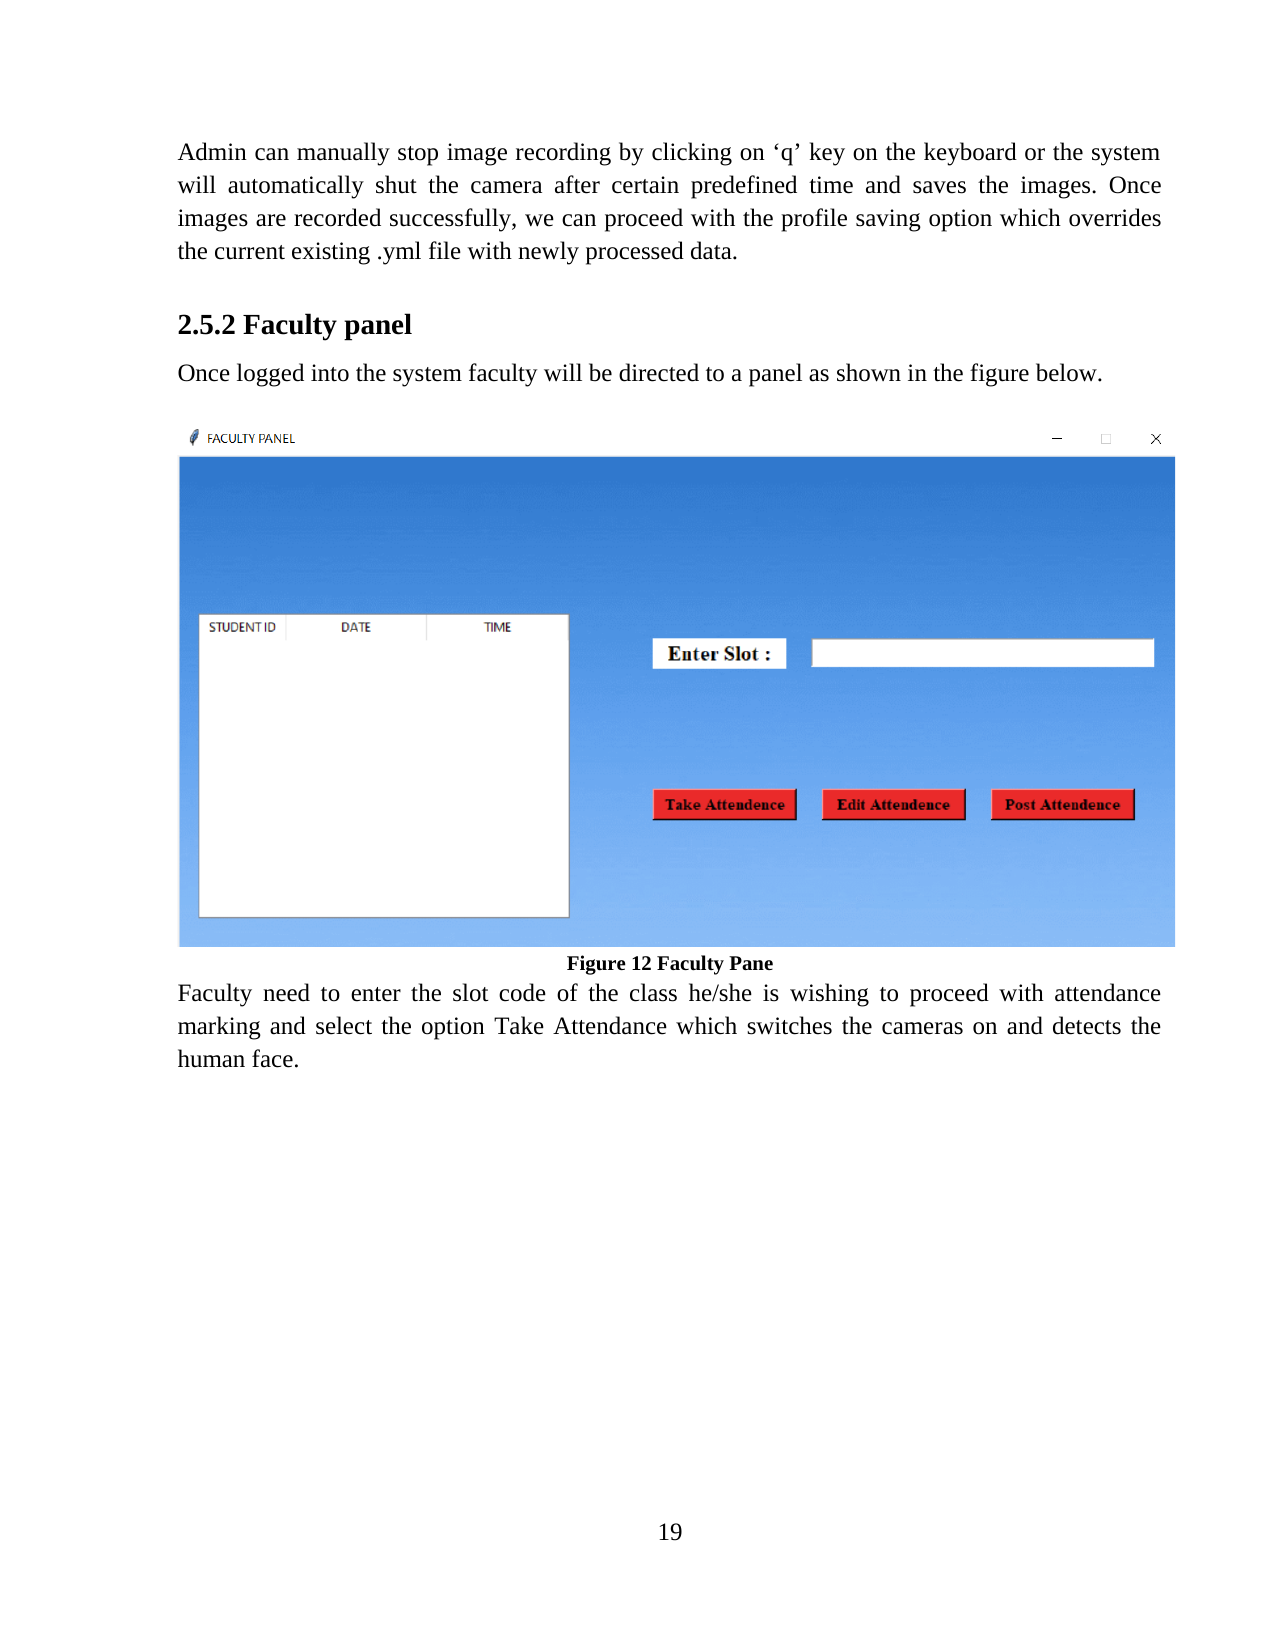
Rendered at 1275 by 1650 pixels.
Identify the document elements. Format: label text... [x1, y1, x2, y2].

text Figure 12 Faculty Pane [177, 951, 1162, 974]
text Faculty need to enter the slot code of the class he/she is wishing to proceed with attendance marking and select the option Take Attendance which switches the cameras on and detects the human face. [177, 978, 1162, 1073]
text Once logged into the system faculty will be directed to a panel as shown in the figure below. [177, 358, 1162, 386]
text 2.5.2 Faculty panel [177, 307, 1162, 341]
picture [177, 423, 1176, 947]
text Admin can manually stop image recording by clicking on ‘q’ key on the keyboard or the system will automatically shut the camera after certain predefined time and saves the images. Once images are recorded successfully, we can proceed with the profile saving option which overrides the current existing .yml file with newly processed data. [177, 137, 1162, 264]
